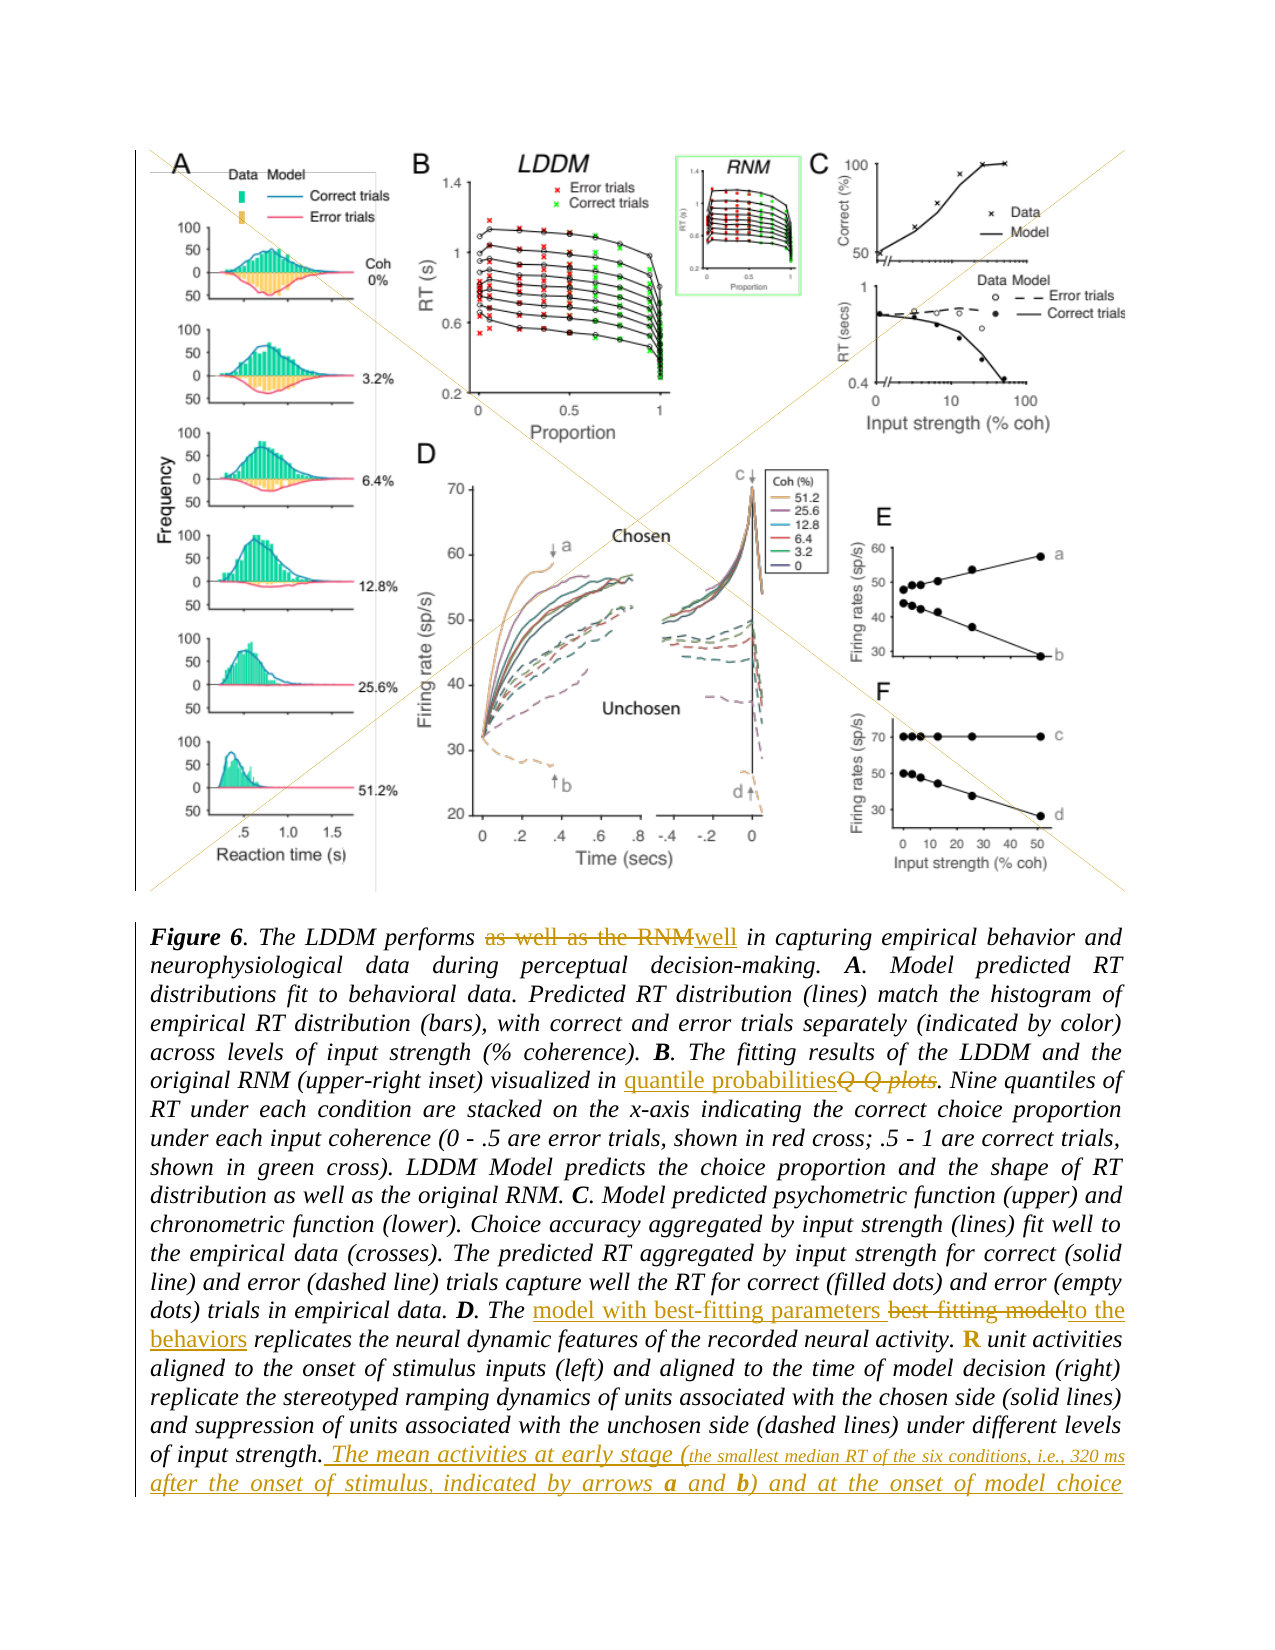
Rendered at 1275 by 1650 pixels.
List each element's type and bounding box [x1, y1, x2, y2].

text [150, 922, 1125, 1497]
